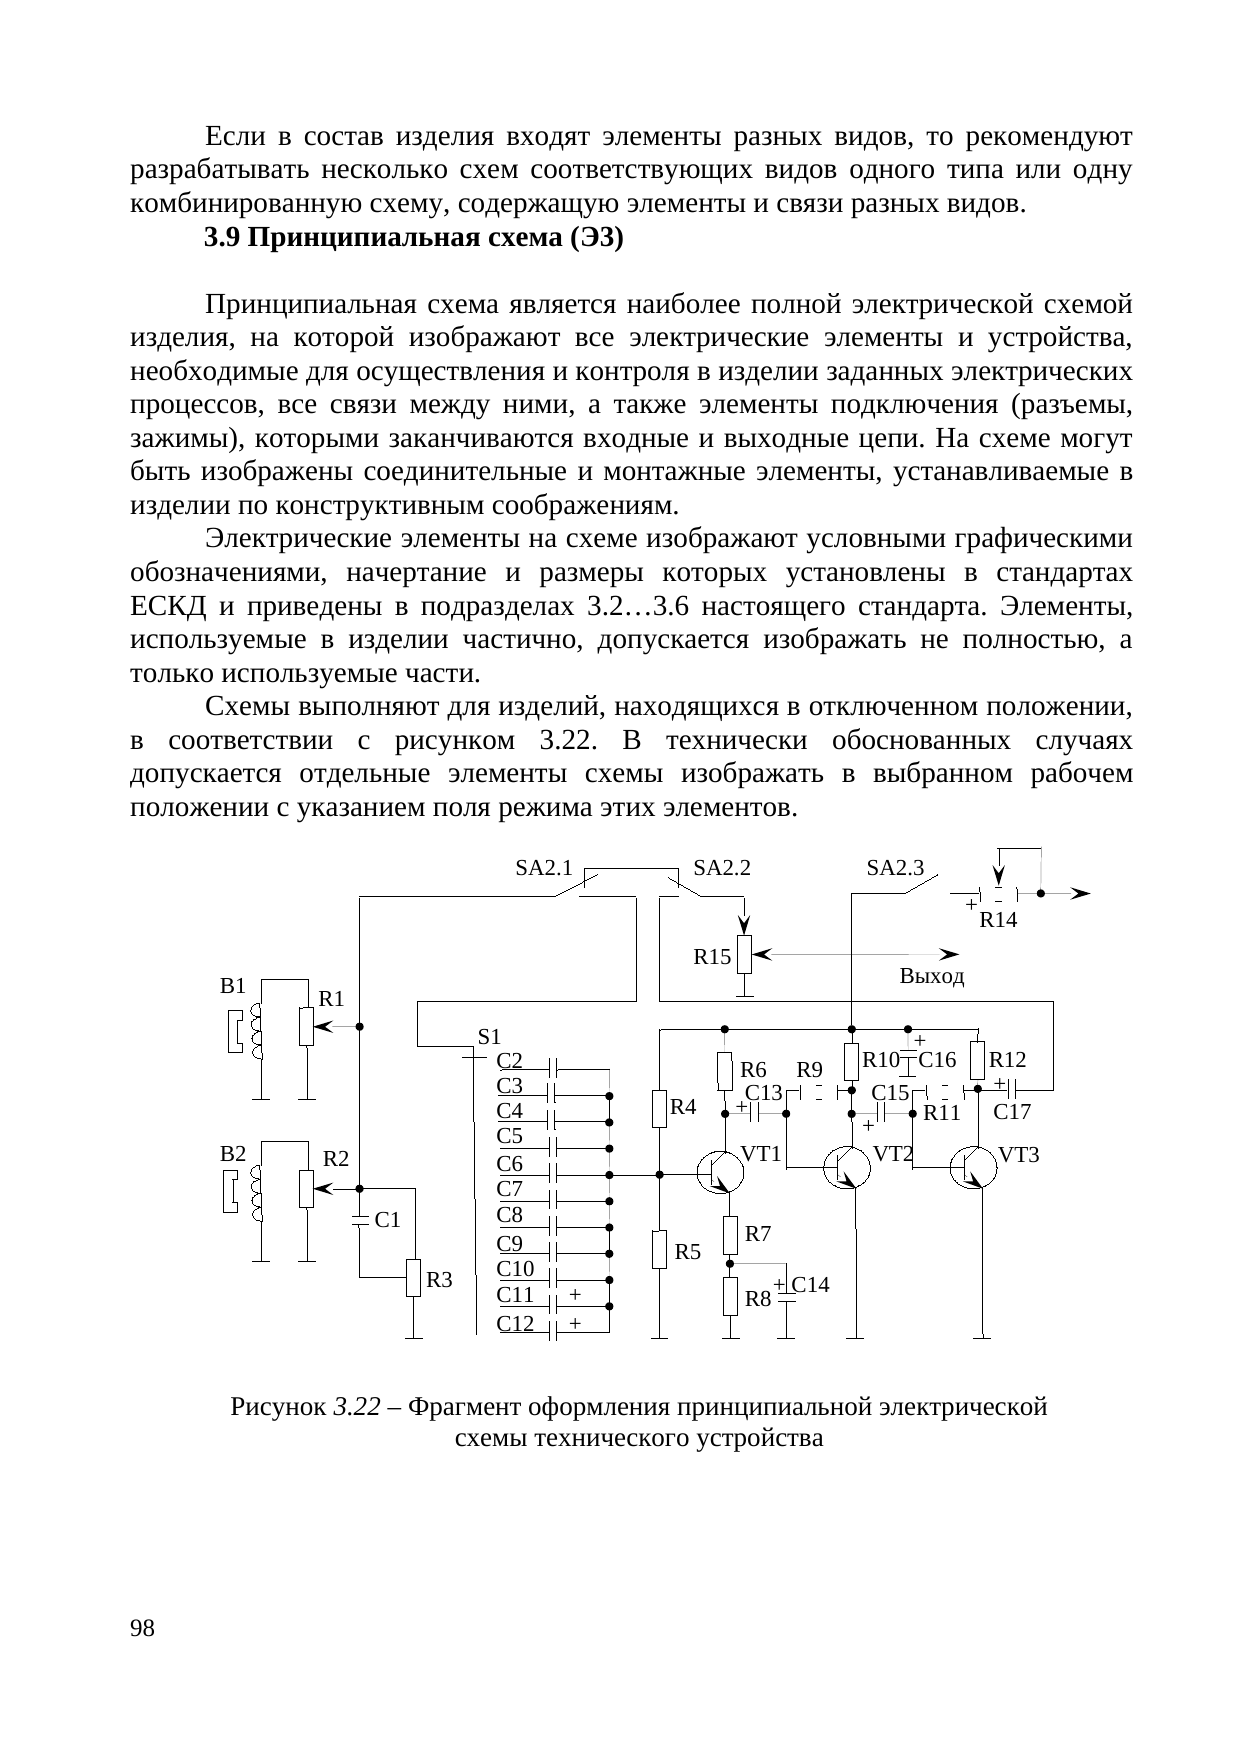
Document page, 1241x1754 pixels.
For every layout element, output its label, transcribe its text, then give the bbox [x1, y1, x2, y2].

text Принципиальная схема является наиболее полной электрической схемой изделия, на которой изображают все электрические элементы и устройства, необходимые для осуществления и контроля в изделии заданных электрических процессов, все связи между ними, а также элементы подключения (разъемы, зажимы), которыми заканчиваются входные и выходные цепи. На схеме могут быть изображены соединительные и монтажные элементы, устанавливаемые в изделии по конструктивным соображениям. [130, 286, 1134, 521]
text Электрические элементы на схеме изображают условными графическими обозначениями, начертание и размеры которых установлены в стандартах ЕСКД и приведены в подразделах 3.2…3.6 настоящего стандарта. Элементы, используемые в изделии частично, допускается изображать не полностью, а только используемые части. [130, 521, 1134, 688]
text Если в состав изделия входят элементы разных видов, то рекомендуют разрабатывать несколько схем соответствующих видов одного типа или одну комбинированную схему, содержащую элементы и связи разных видов. [130, 118, 1134, 219]
text Схемы выполняют для изделий, находящихся в отключенном положении, в соответствии с рисунком 3.22. В технически обоснованных случаях допускается отдельные элементы схемы изображать в выбранном рабочем положении с указанием поля режима этих элементов. [130, 688, 1134, 822]
subtitle 3.9 Принципиальная схема (Э3) [130, 219, 1134, 252]
text схемы технического устройства [130, 1421, 1134, 1452]
text Рисунок 3.22 – Фрагмент оформления принципиальной электрической [130, 1390, 1134, 1421]
